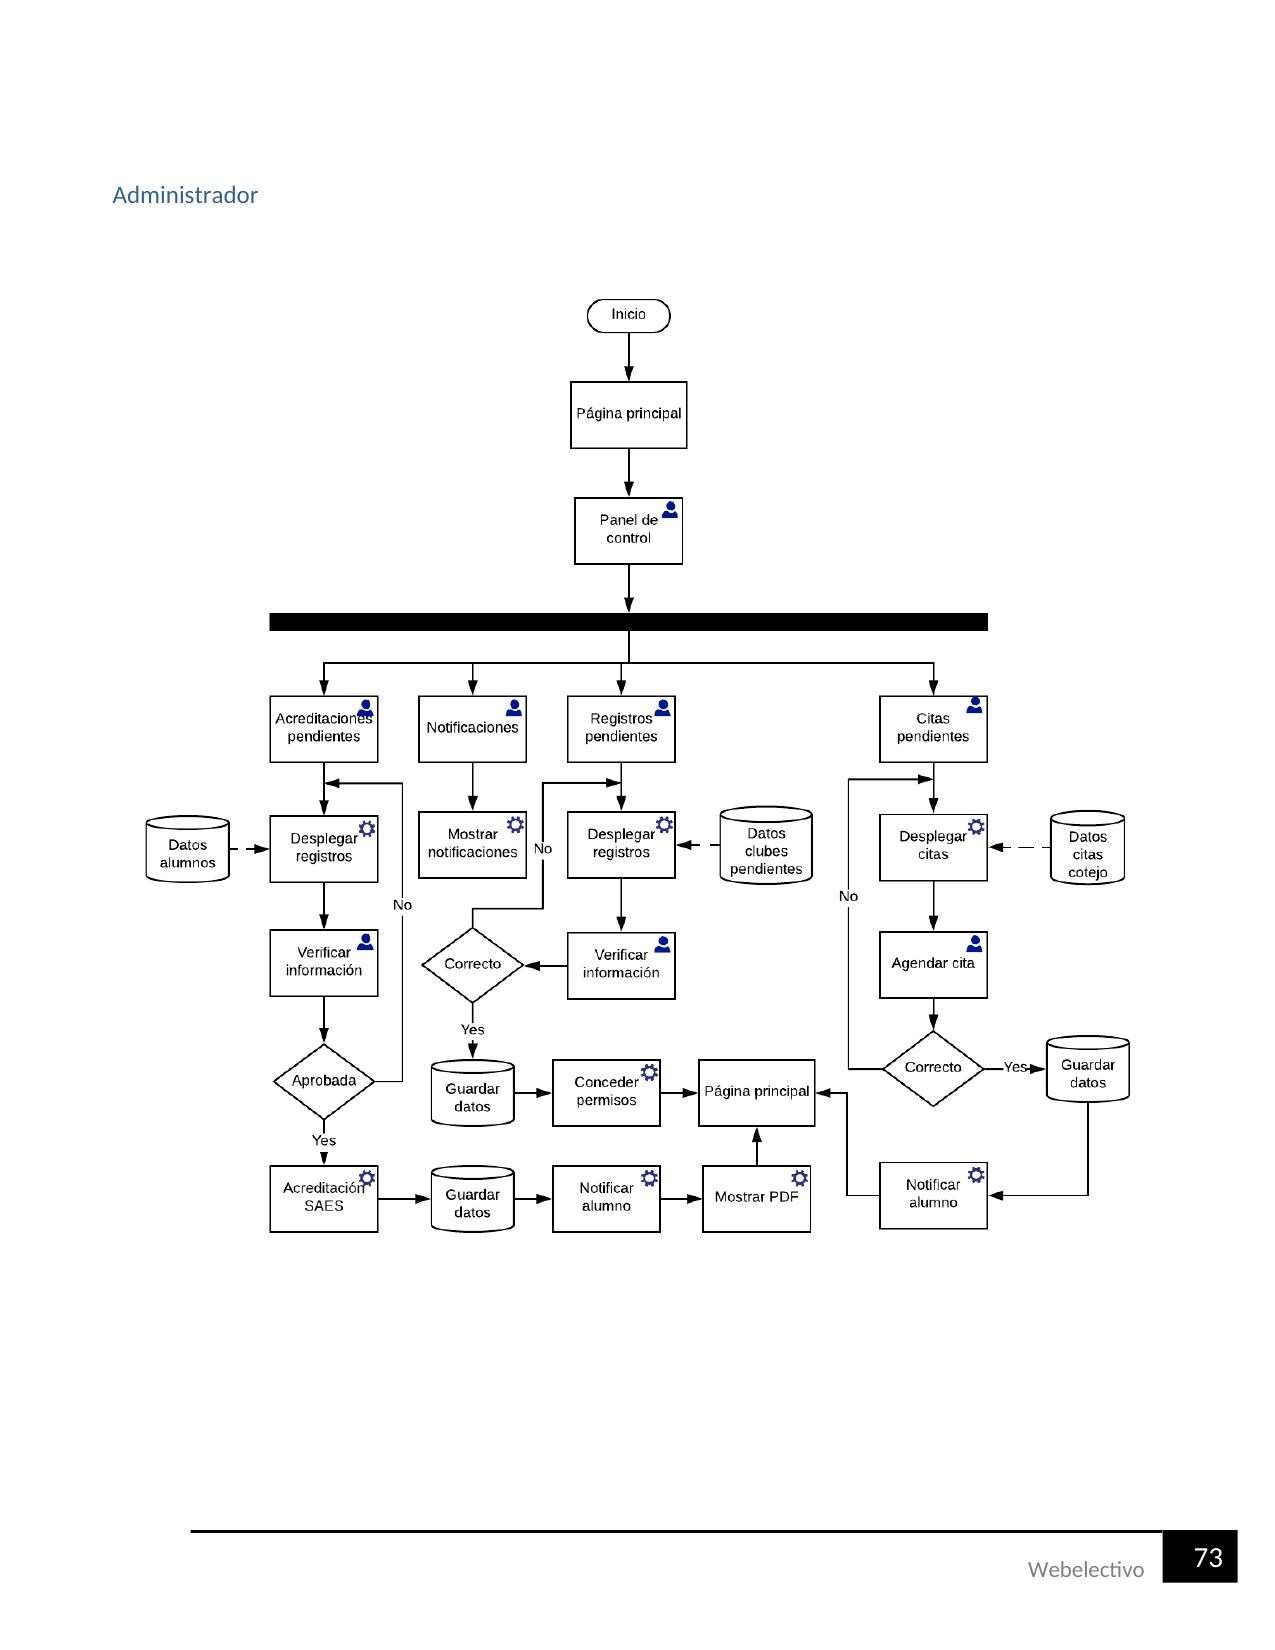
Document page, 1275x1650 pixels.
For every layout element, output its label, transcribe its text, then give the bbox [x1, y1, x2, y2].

text Administrador [112, 179, 1162, 210]
picture [113, 266, 1162, 1258]
